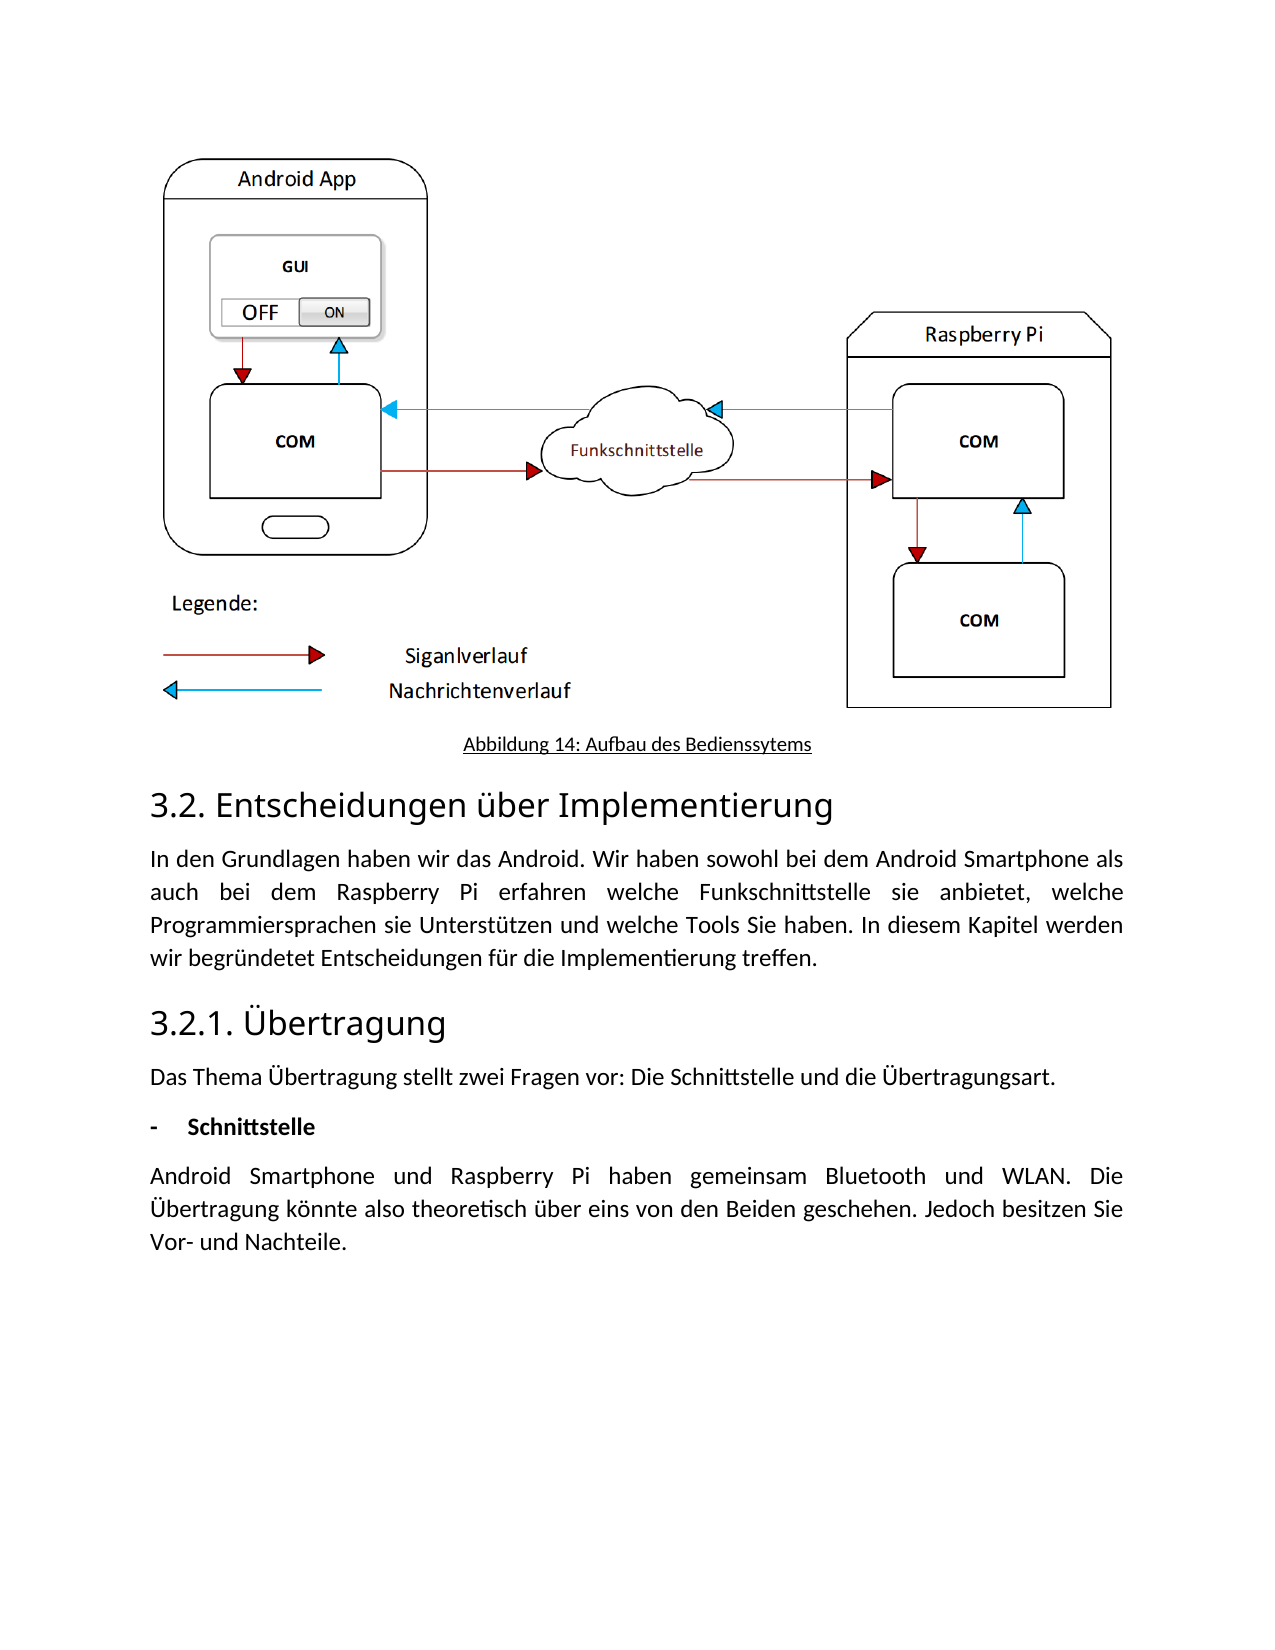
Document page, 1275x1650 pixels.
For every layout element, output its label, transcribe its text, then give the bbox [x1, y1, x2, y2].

list Schnittstelle [150, 1111, 1125, 1141]
text Abbildung 14: Aufbau des Bedienssytems [150, 731, 1125, 757]
text In den Grundlagen haben wir das Android. Wir haben sowohl bei dem Android Smartphone als auch bei dem Raspberry Pi erfahren welche Funkschnittstelle sie anbietet, welche Programmiersprachen sie Unterstützen und welche Tools Sie haben. In diesem Kapitel werden wir begründetet Entscheidungen für die Implementierung treffen. [150, 843, 1125, 972]
subtitle Übertragung [150, 1000, 1125, 1045]
subtitle Entscheidungen über Implementierung [150, 782, 1125, 827]
text Das Thema Übertragung stellt zwei Fragen vor: Die Schnittstelle und die Übertragungsart. [150, 1061, 1125, 1092]
text Android Smartphone und Raspberry Pi haben gemeinsam Bluetooth und WLAN. Die Übertragung könnte also theoretisch über eins von den Beiden geschehen. Jedoch besitzen Sie Vor- und Nachteile. [150, 1161, 1125, 1257]
picture [150, 150, 1125, 713]
